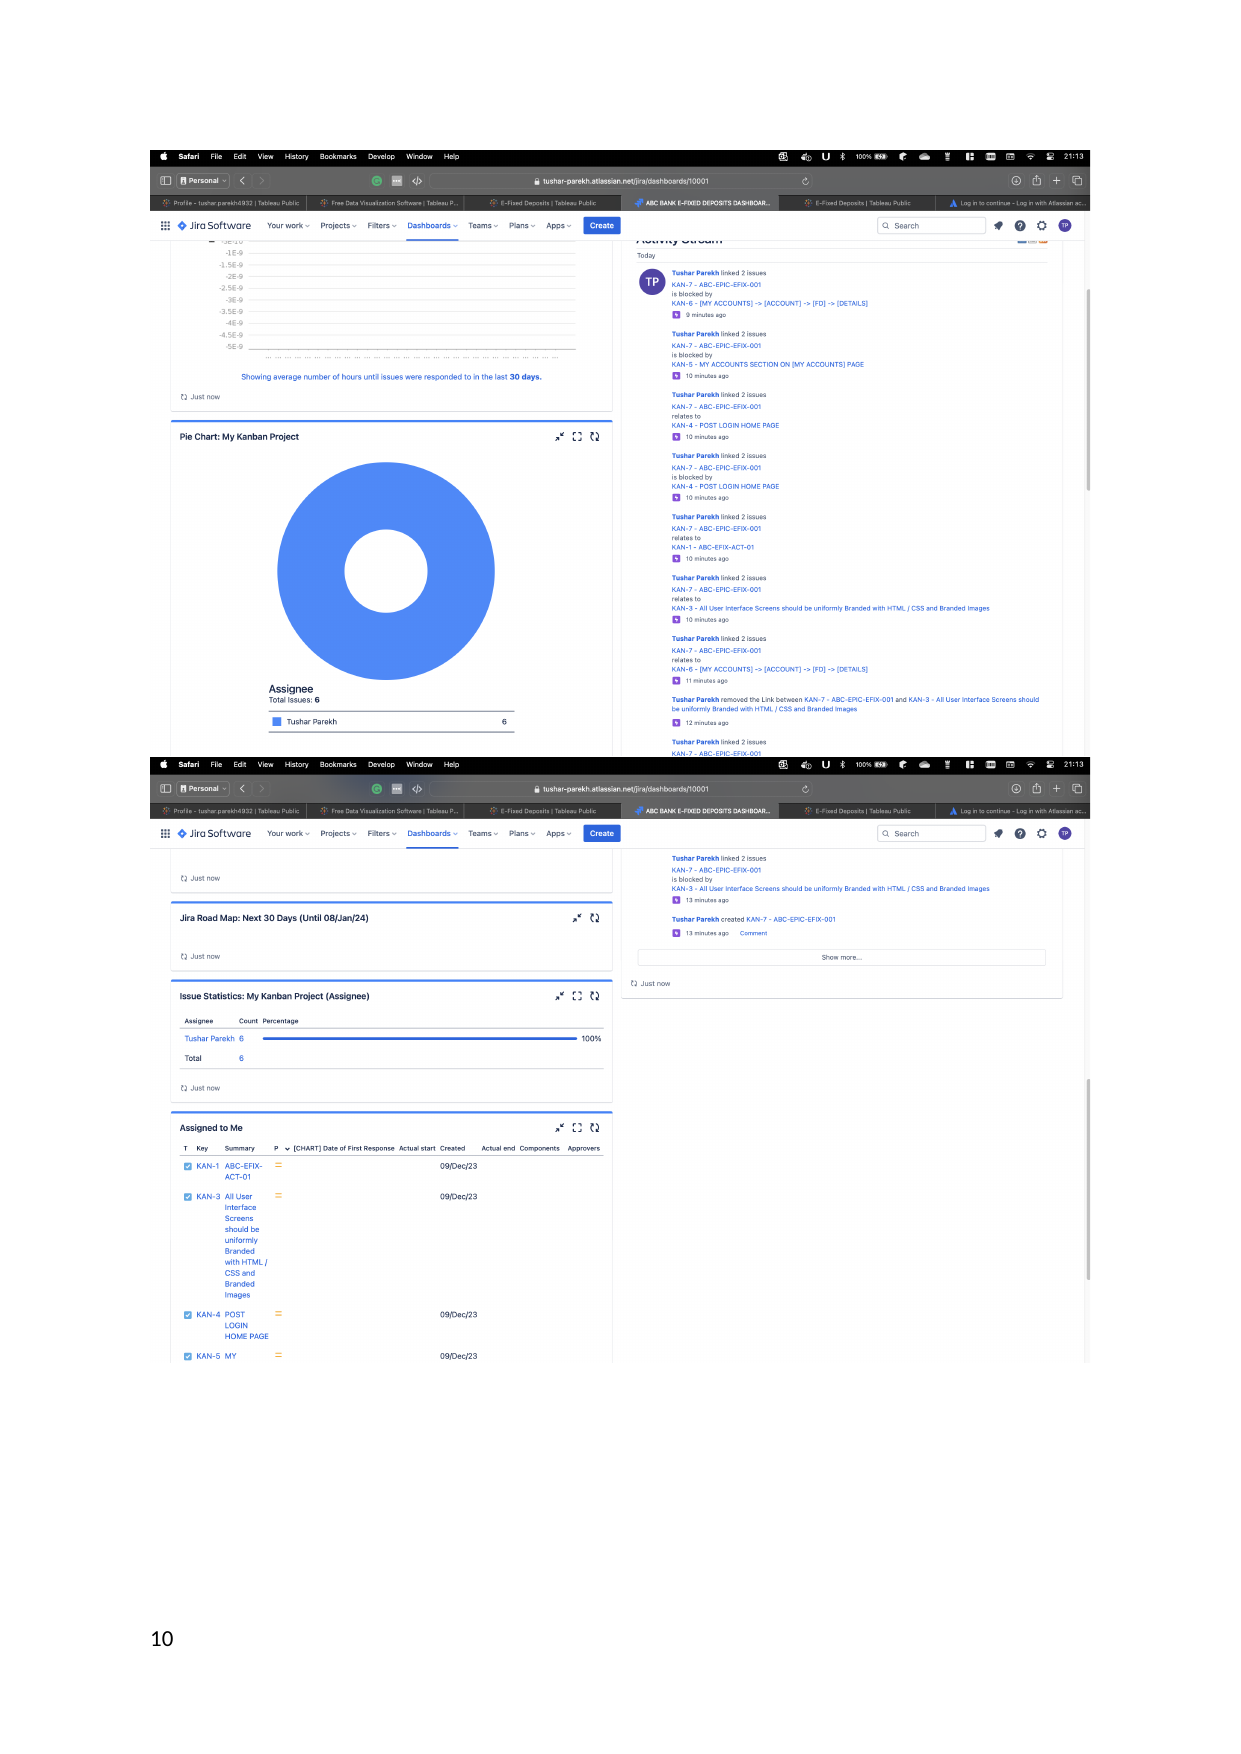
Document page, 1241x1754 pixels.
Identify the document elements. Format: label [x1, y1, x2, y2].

picture [150, 757, 1091, 1363]
picture [150, 150, 1091, 756]
